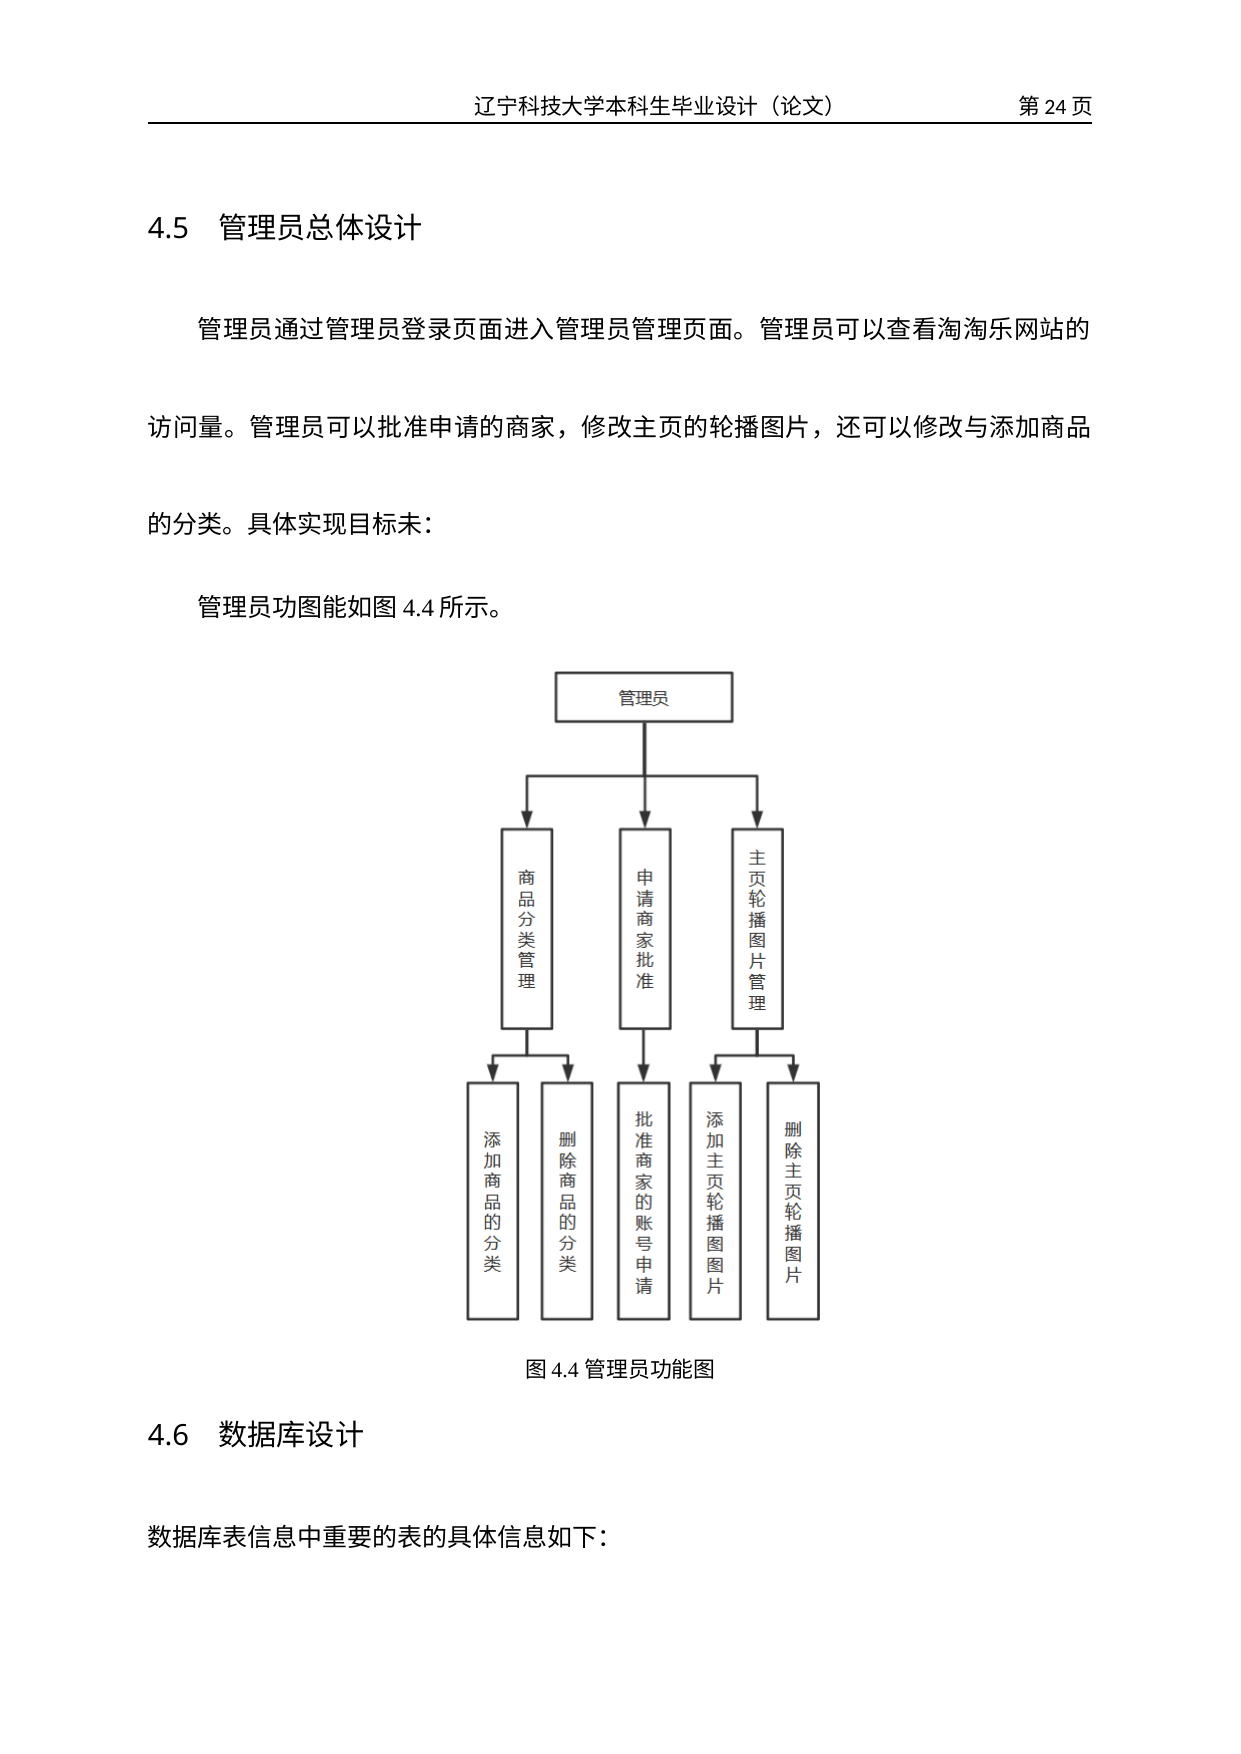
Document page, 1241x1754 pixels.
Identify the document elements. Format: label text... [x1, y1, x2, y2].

text 管理员通过管理员登录页面进入管理员管理页面。管理员可以查看淘淘乐网站的访问量。管理员可以批准申请的商家，修改主页的轮播图片，还可以修改与添加商品的分类。具体实现目标未： [148, 295, 1092, 555]
picture [449, 656, 841, 1333]
text 数据库表信息中重要的表的具体信息如下： [148, 1503, 1092, 1568]
text 管理员功图能如图4.4所示。 [148, 573, 1092, 638]
text 图4.4 管理员功能图 [148, 1352, 1092, 1384]
subtitle 管理员总体设计 [148, 193, 1092, 258]
subtitle 数据库设计 [148, 1401, 1092, 1466]
